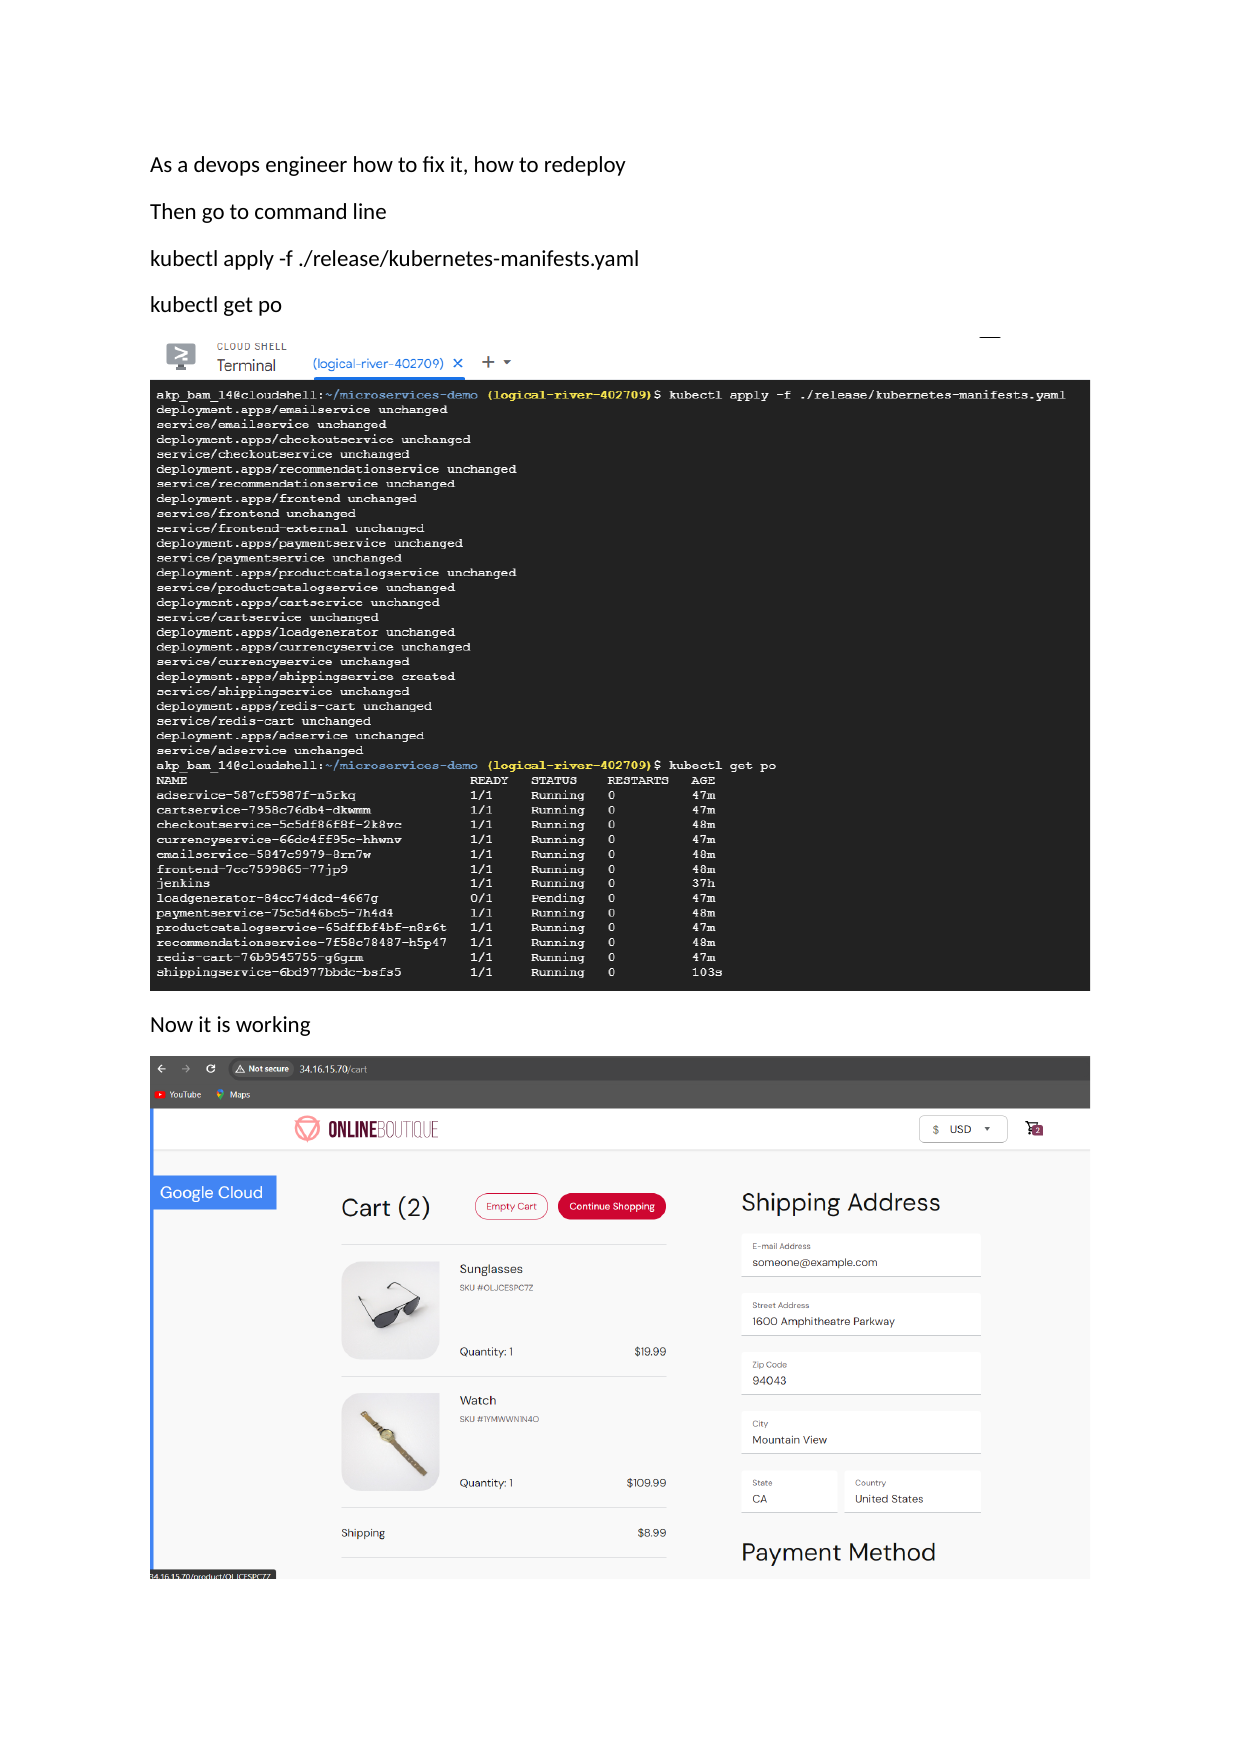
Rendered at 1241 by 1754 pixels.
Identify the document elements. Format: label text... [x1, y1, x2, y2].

picture [150, 337, 1091, 991]
text kubectl apply -f ./release/kubernetes-manifests.yaml [150, 244, 1090, 272]
text kubectl get po [150, 291, 1090, 319]
text Now it is working [150, 1010, 1090, 1038]
text As a devops engineer how to fix it, how to redeploy [150, 150, 1090, 178]
text Then go to command line [150, 197, 1090, 225]
picture [150, 1056, 1091, 1579]
